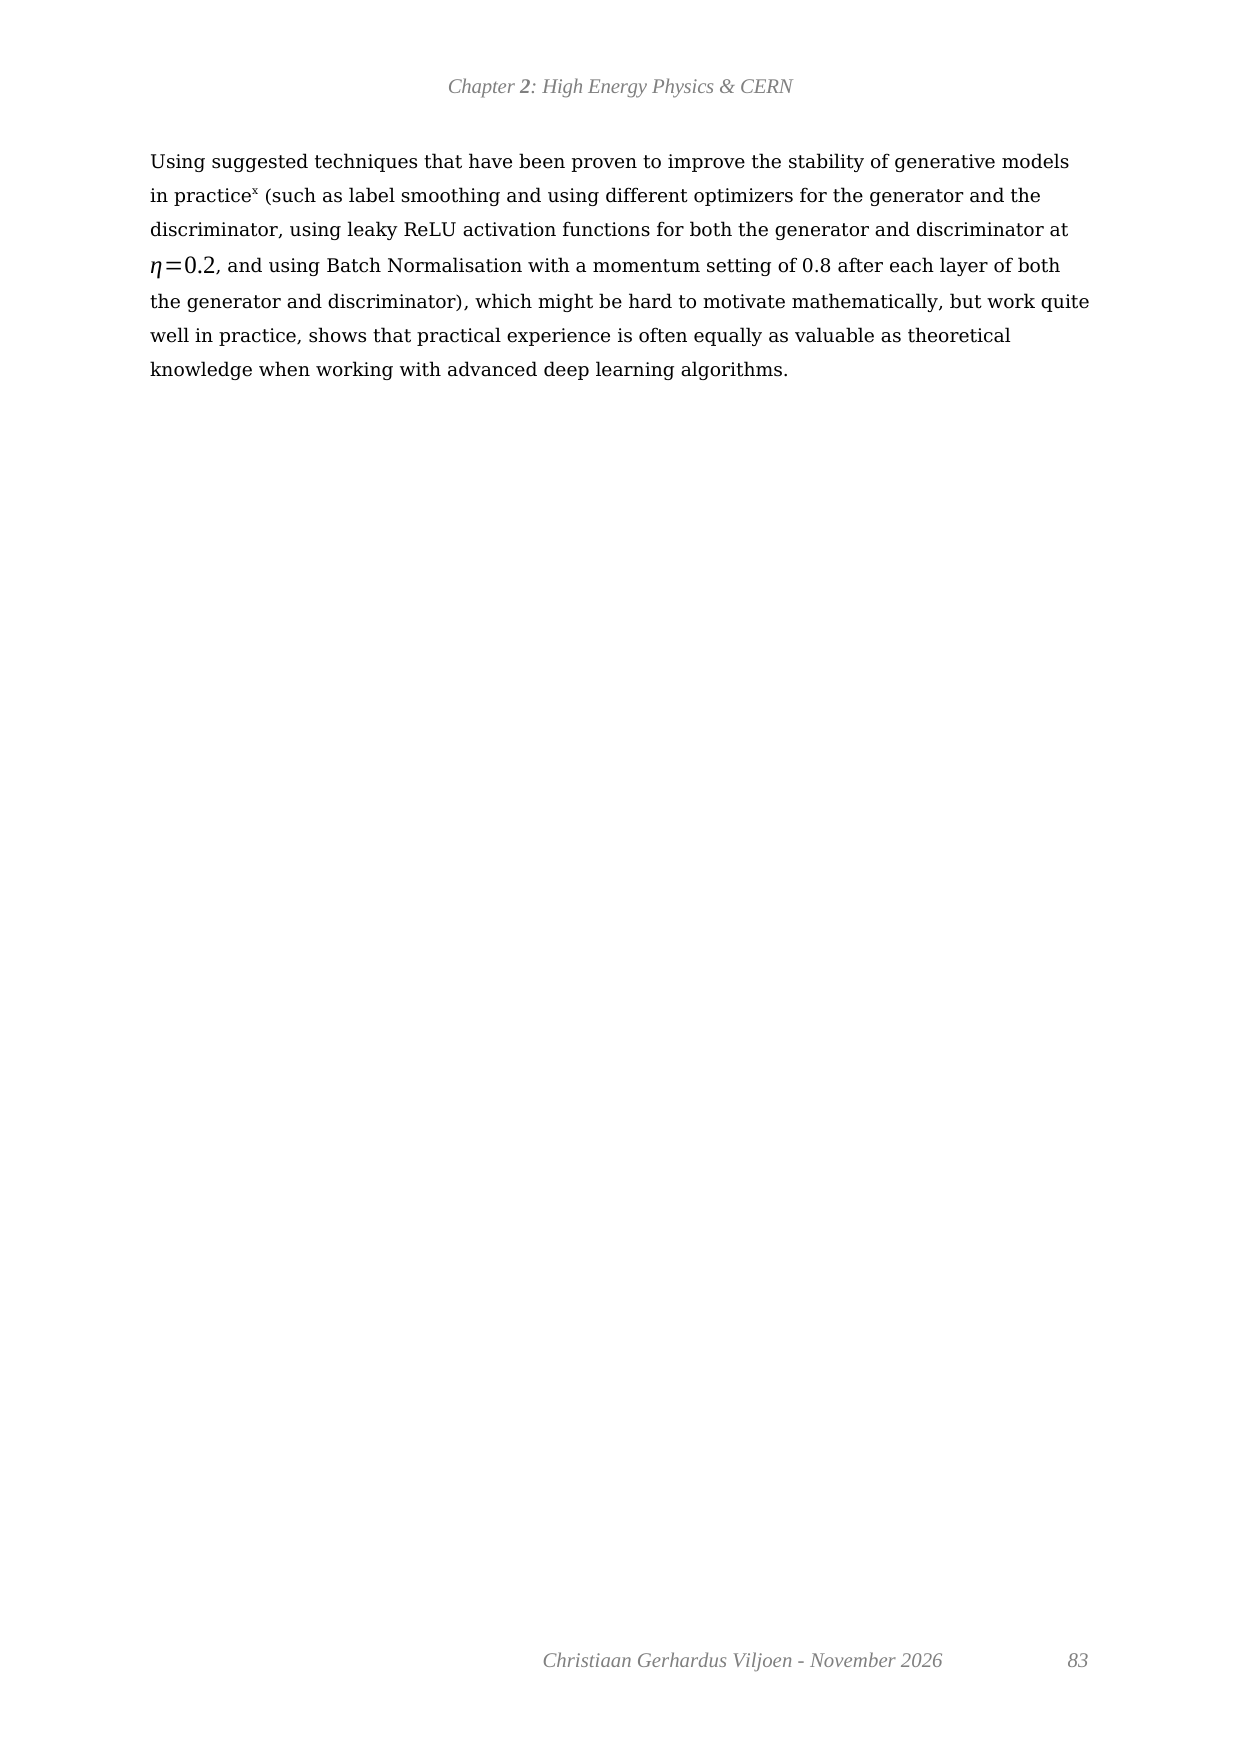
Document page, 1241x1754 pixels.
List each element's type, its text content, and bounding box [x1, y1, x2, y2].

text Using suggested techniques that have been proven to improve the stability of generative models in practice (such as label smoothing and using different optimizers for the generator and the discriminator, using leaky ReLU activation functions for both the generator and discriminator at , and using Batch Normalisation with a momentum setting of 0.8 after each layer of both the generator and discriminator), which might be hard to motivate mathematically, but work quite well in practice, shows that practical experience is often equally as valuable as theoretical knowledge when working with advanced deep learning algorithms. [150, 150, 1090, 380]
